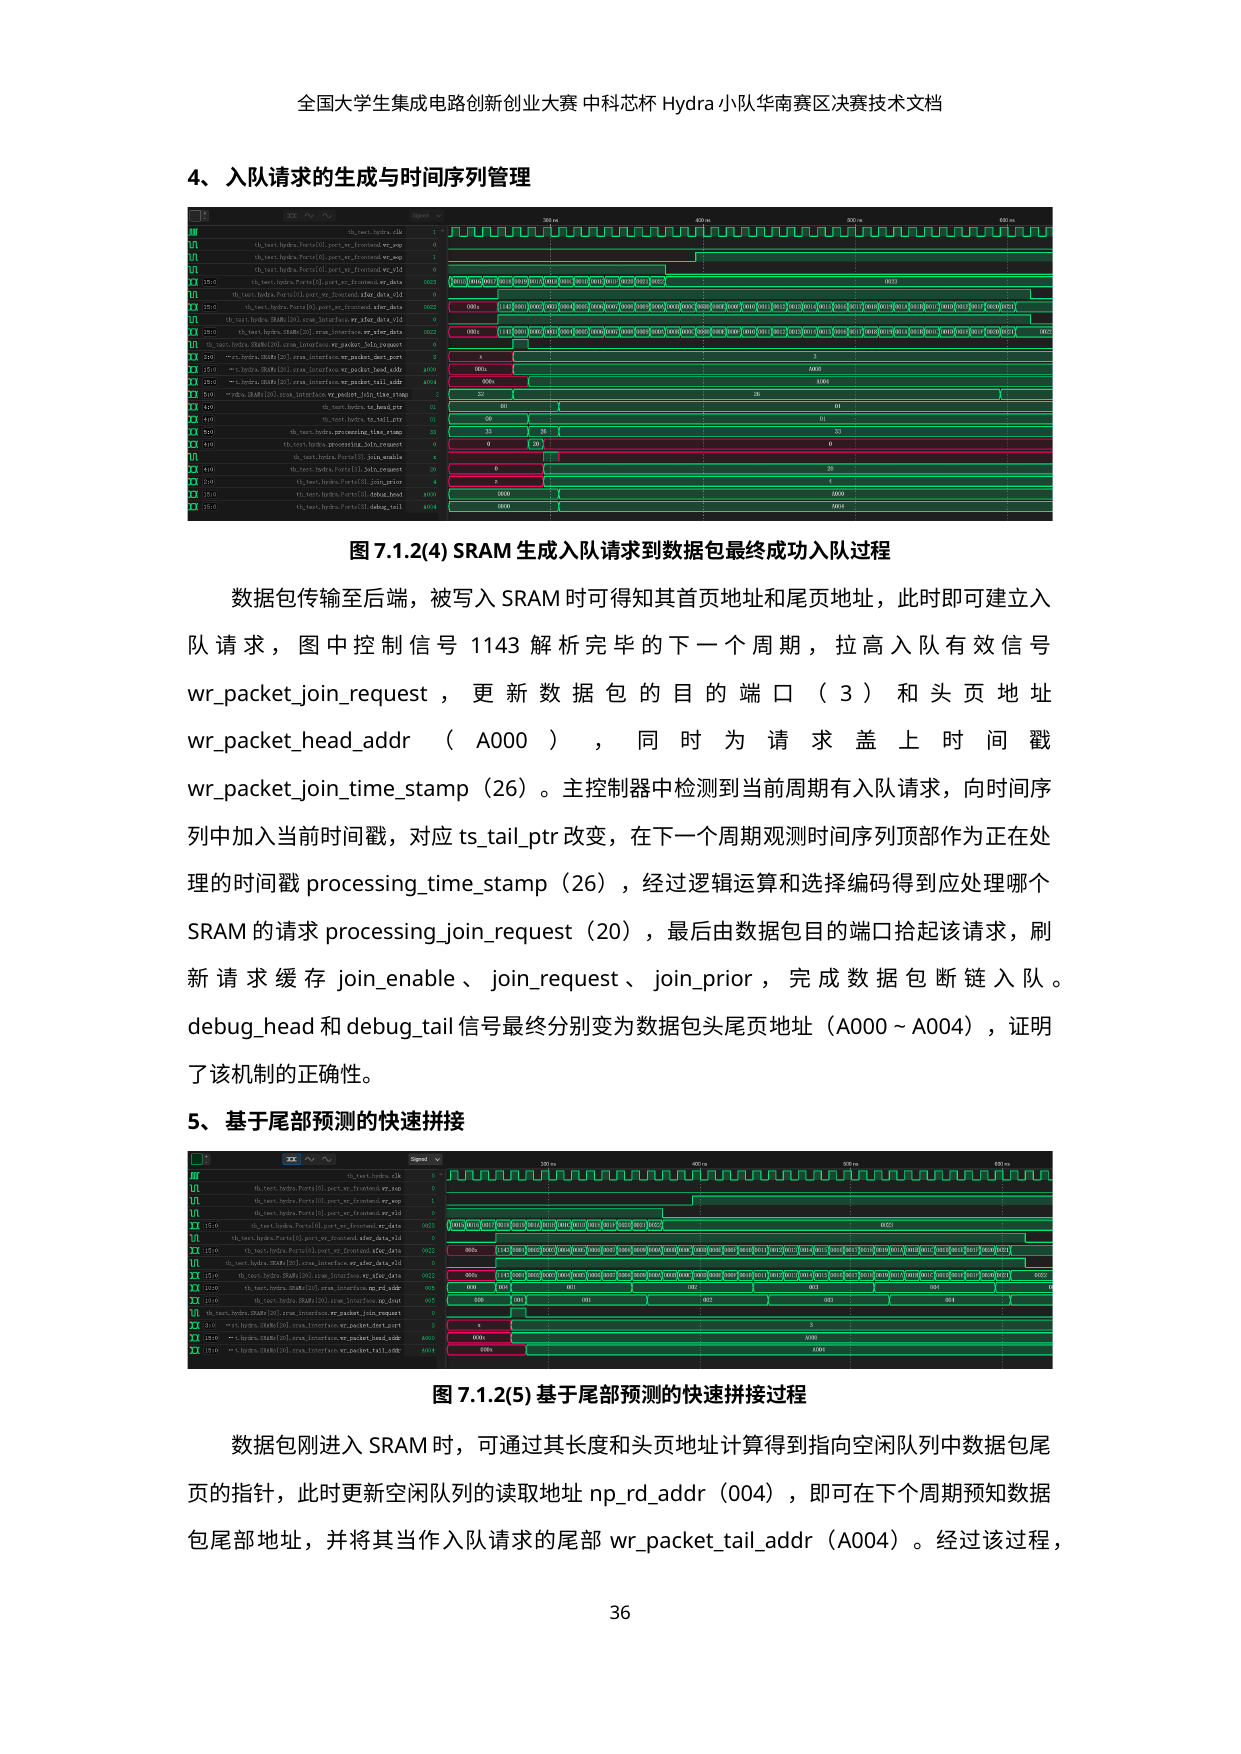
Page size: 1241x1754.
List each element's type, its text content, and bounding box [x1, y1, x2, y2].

picture [187, 207, 1053, 521]
list 入队请求的生成与时间序列管理 [187, 160, 1053, 192]
list 基于尾部预测的快速拼接 [187, 1104, 1053, 1136]
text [187, 1428, 1053, 1555]
picture [187, 1151, 1053, 1369]
text 数据包传输至后端，被写入SRAM时可得知其首页地址和尾页地址，此时即可建立入队请求，图中控制信号1143解析完毕的下一个周期，拉高入队有效信号wr_packet_join_request，更新数据包的目的端口（3）和头页地址wr_packet_head_addr（A000），同时为请求盖上时间戳wr_packet_join_time_stamp（26）。主控制器中检测到当前周期有入队请求，向时间序列中加入当前时间戳，对应ts_tail_ptr改变，在下一个周期观测时间序列顶部作为正在处理的时间戳processing_time_stamp（26），经过逻辑运算和选择编码得到应处理哪个SRAM的请求processing_join_request（20），最后由数据包目的端口拾起该请求，刷新请求缓存join_enable、join_request、join_prior，完成数据包断链入队。debug_head和debug_tail信号最终分别变为数据包头尾页地址（A000 ~ A004），证明了该机制的正确性。 [187, 581, 1053, 1088]
